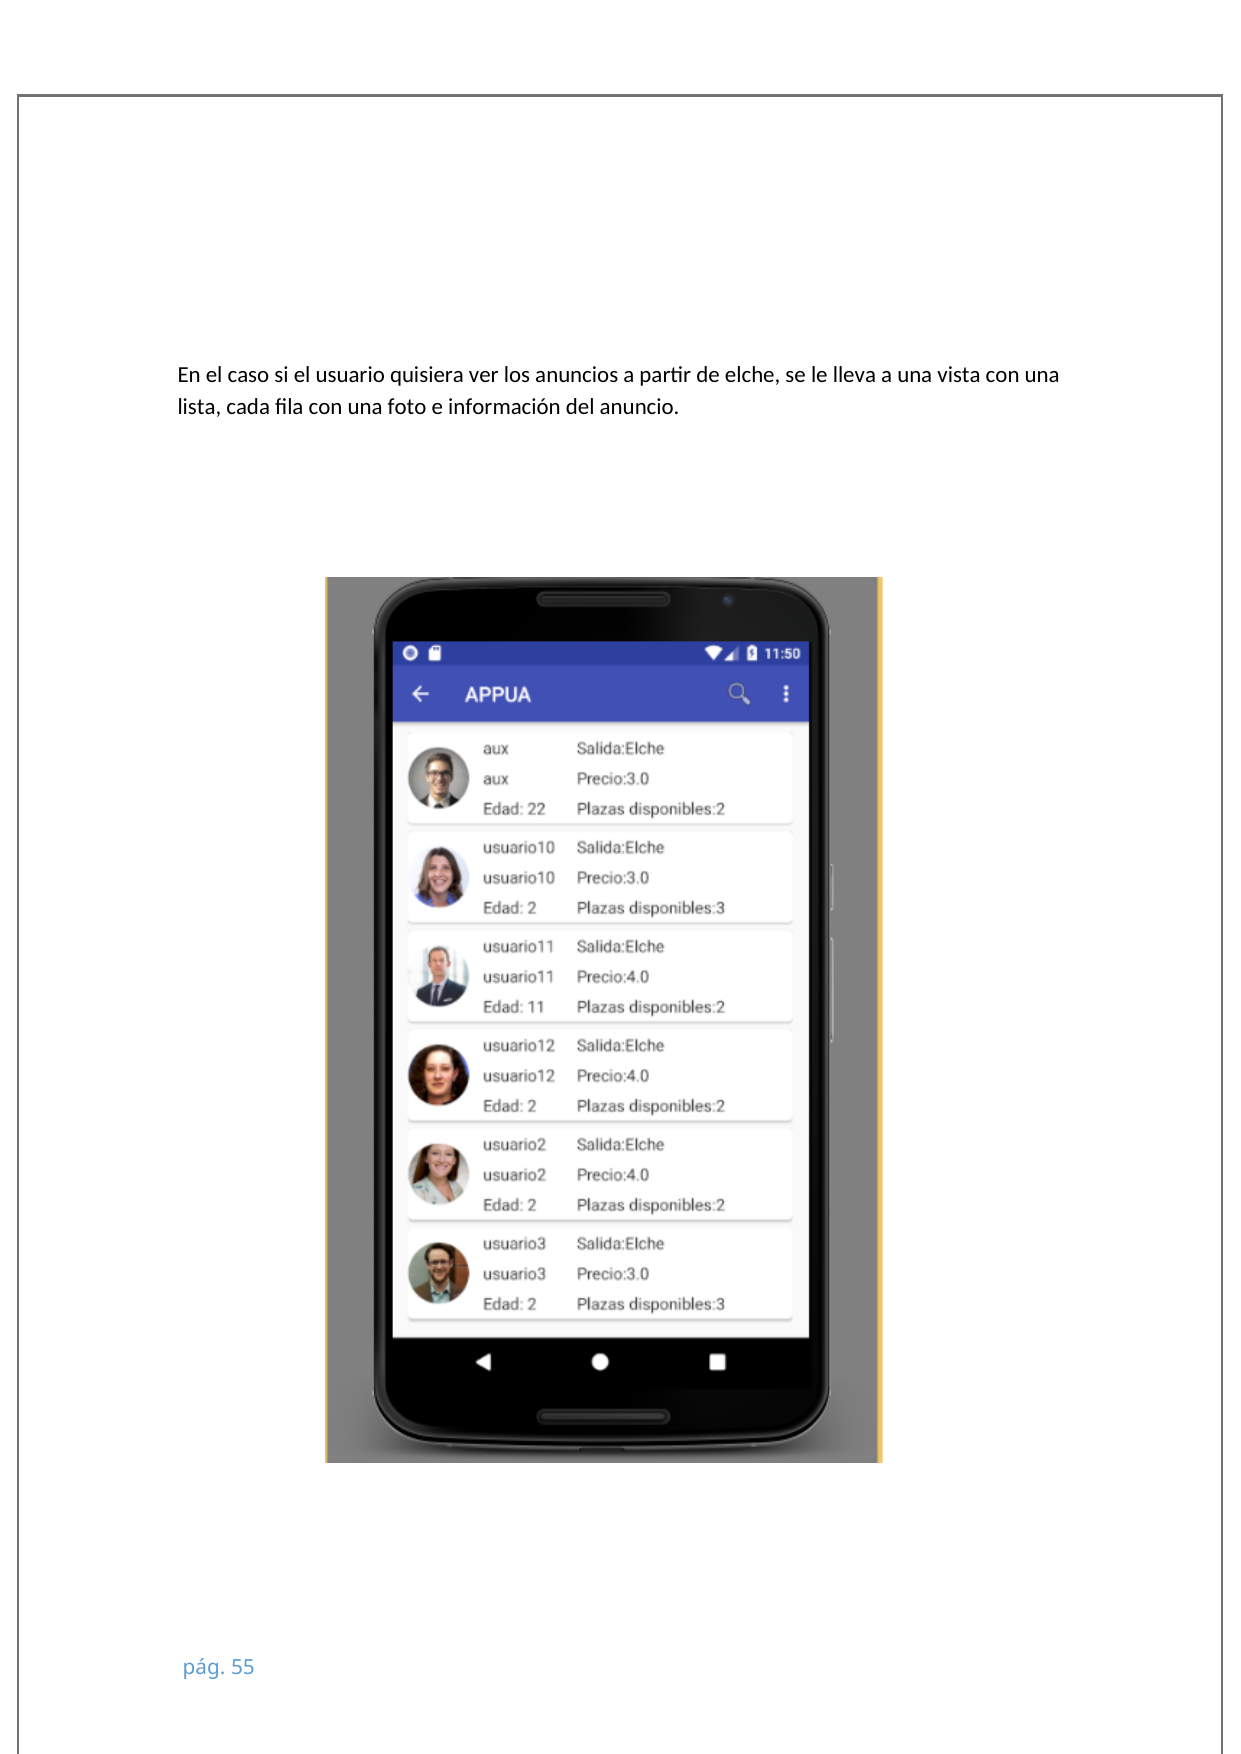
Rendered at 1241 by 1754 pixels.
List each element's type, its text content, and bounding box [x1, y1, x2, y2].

picture [325, 577, 883, 1463]
text En el caso si el usuario quisiera ver los anuncios a partir de elche, se le lleva a una vista con una lista, cada fila con una foto e información del anuncio. [177, 360, 1063, 420]
